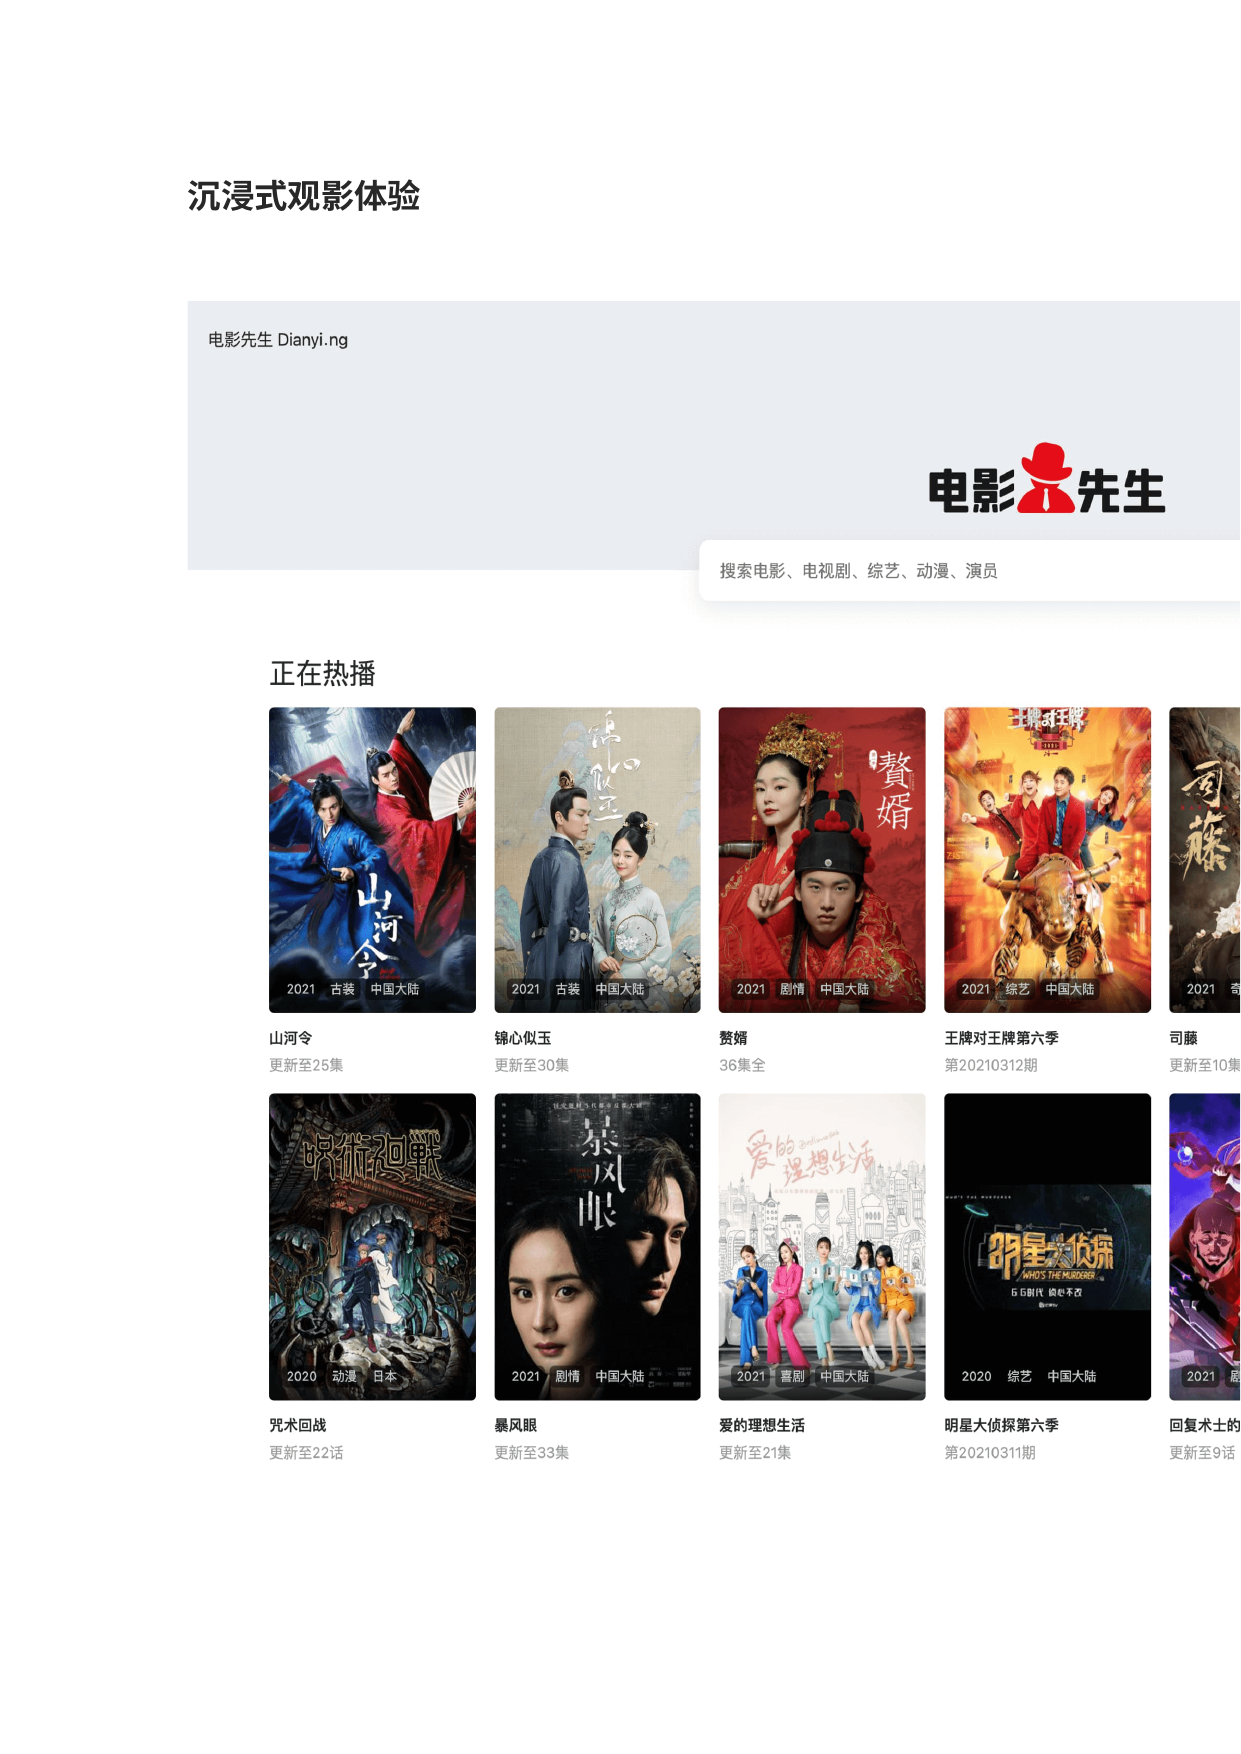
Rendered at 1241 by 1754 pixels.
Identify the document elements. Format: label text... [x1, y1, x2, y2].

subtitle 沉浸式观影体验 [187, 162, 1053, 227]
picture [187, 301, 1241, 1482]
